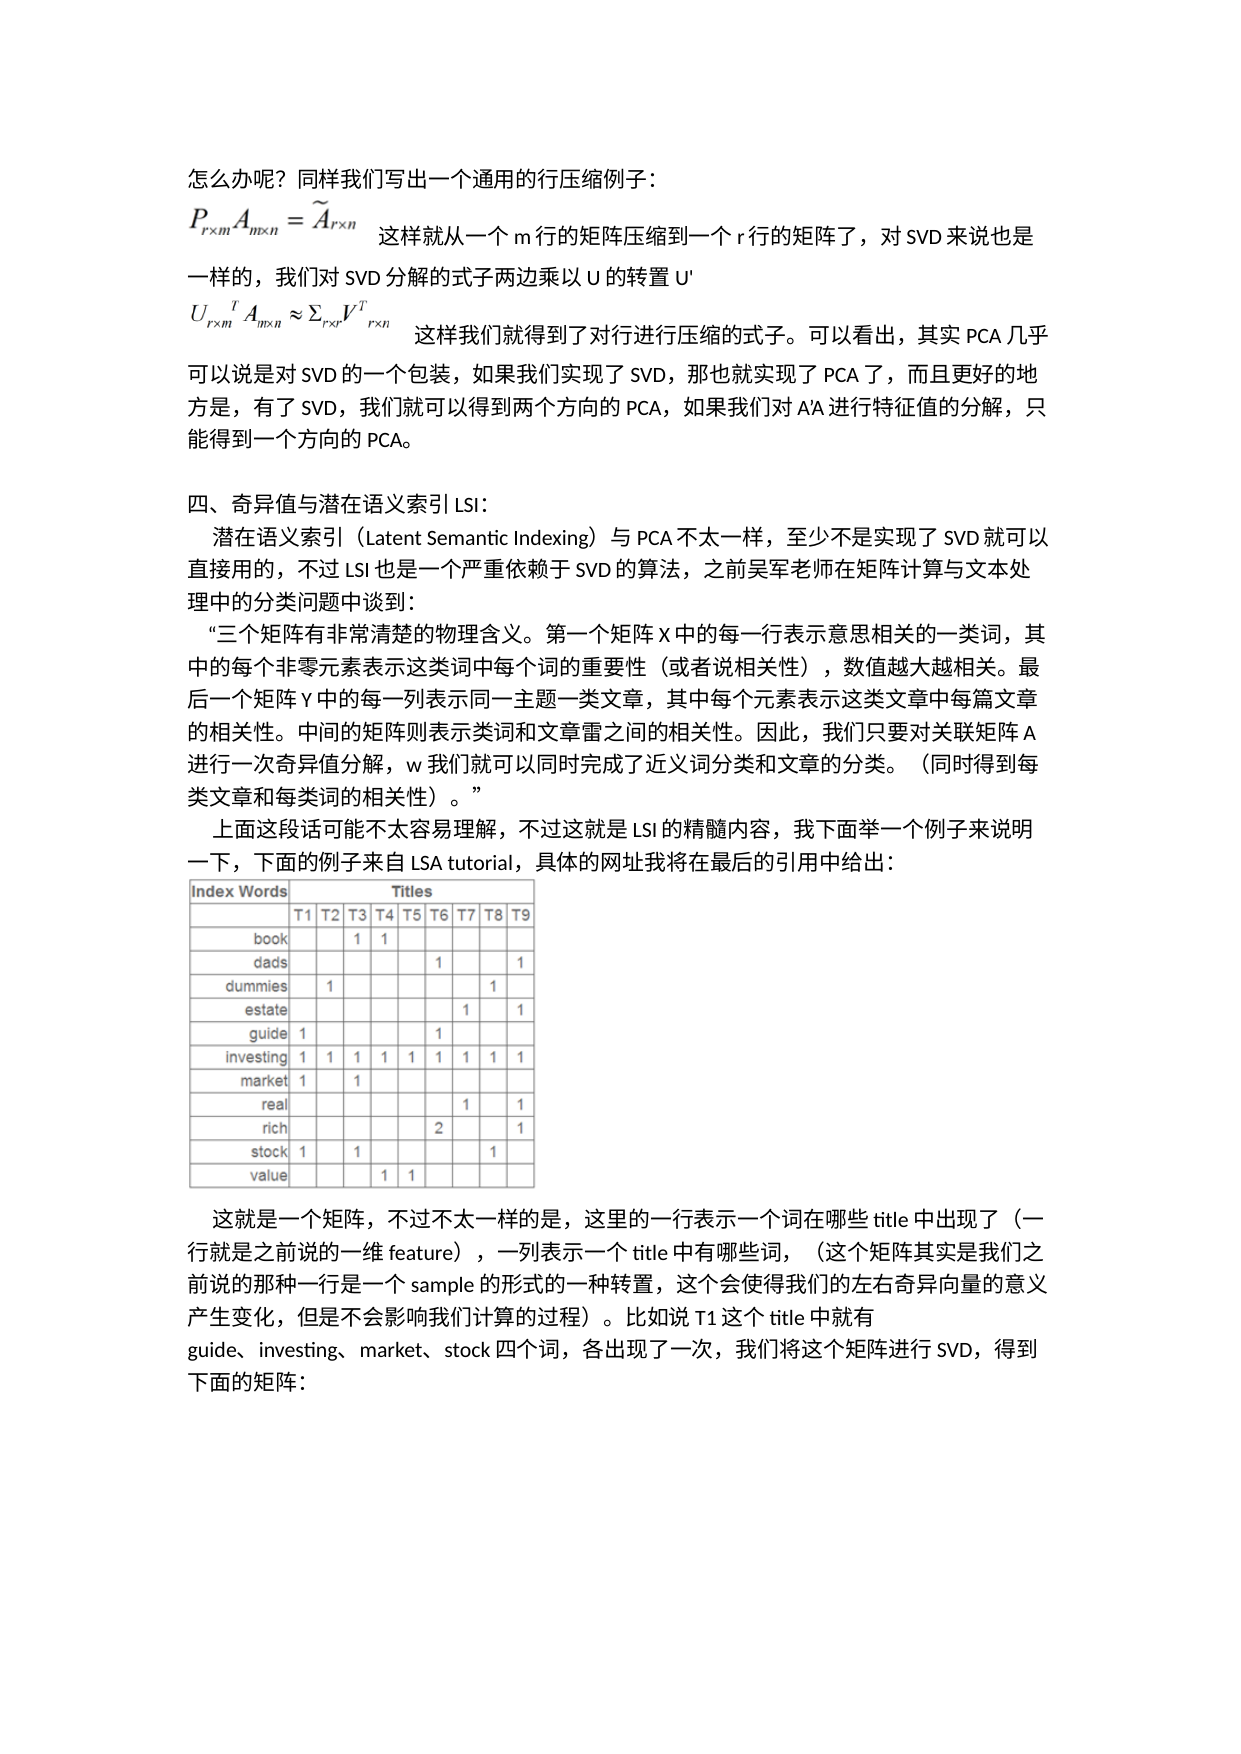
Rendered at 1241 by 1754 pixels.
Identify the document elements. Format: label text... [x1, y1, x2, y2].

picture [187, 877, 539, 1194]
text 四、奇异值与潜在语义索引LSI： [187, 487, 1053, 519]
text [187, 162, 1053, 194]
text 这就是一个矩阵，不过不太一样的是，这里的一行表示一个词在哪些title中出现了（一行就是之前说的一维feature），一列表示一个title中有哪些词，（这个矩阵其实是我们之前说的那种一行是一个sample的形式的一种转置，这个会使得我们的左右奇异向量的意义产生变化，但是不会影响我们计算的过程）。比如说T1这个title中就有guide、investing、market、stock四个词，各出现了一次，我们将这个矩阵进行SVD，得到下面的矩阵： [187, 1202, 1053, 1397]
picture [187, 194, 358, 235]
text 这样就从一个m行的矩阵压缩到一个r行的矩阵了，对SVD来说也是一样的，我们对SVD分解的式子两边乘以U的转置U' [187, 194, 1053, 292]
text 上面这段话可能不太容易理解，不过这就是LSI的精髓内容，我下面举一个例子来说明一下，下面的例子来自LSA tutorial，具体的网址我将在最后的引用中给出： [187, 812, 1053, 877]
text 潜在语义索引（Latent Semantic Indexing）与PCA不太一样，至少不是实现了SVD就可以直接用的，不过LSI也是一个严重依赖于SVD的算法，之前吴军老师在矩阵计算与文本处理中的分类问题中谈到： [187, 519, 1053, 617]
text “三个矩阵有非常清楚的物理含义。第一个矩阵X中的每一行表示意思相关的一类词，其中的每个非零元素表示这类词中每个词的重要性（或者说相关性），数值越大越相关。最后一个矩阵Y中的每一列表示同一主题一类文章，其中每个元素表示这类文章中每篇文章的相关性。中间的矩阵则表示类词和文章雷之间的相关性。因此，我们只要对关联矩阵A进行一次奇异值分解，w 我们就可以同时完成了近义词分类和文章的分类。（同时得到每类文章和每类词的相关性）。” [187, 617, 1053, 812]
text 这样我们就得到了对行进行压缩的式子。可以看出，其实PCA几乎可以说是对SVD的一个包装，如果我们实现了SVD，那也就实现了PCA了，而且更好的地方是，有了SVD，我们就可以得到两个方向的PCA，如果我们对A’A进行特征值的分解，只能得到一个方向的PCA。 [187, 292, 1053, 454]
picture [187, 292, 395, 336]
